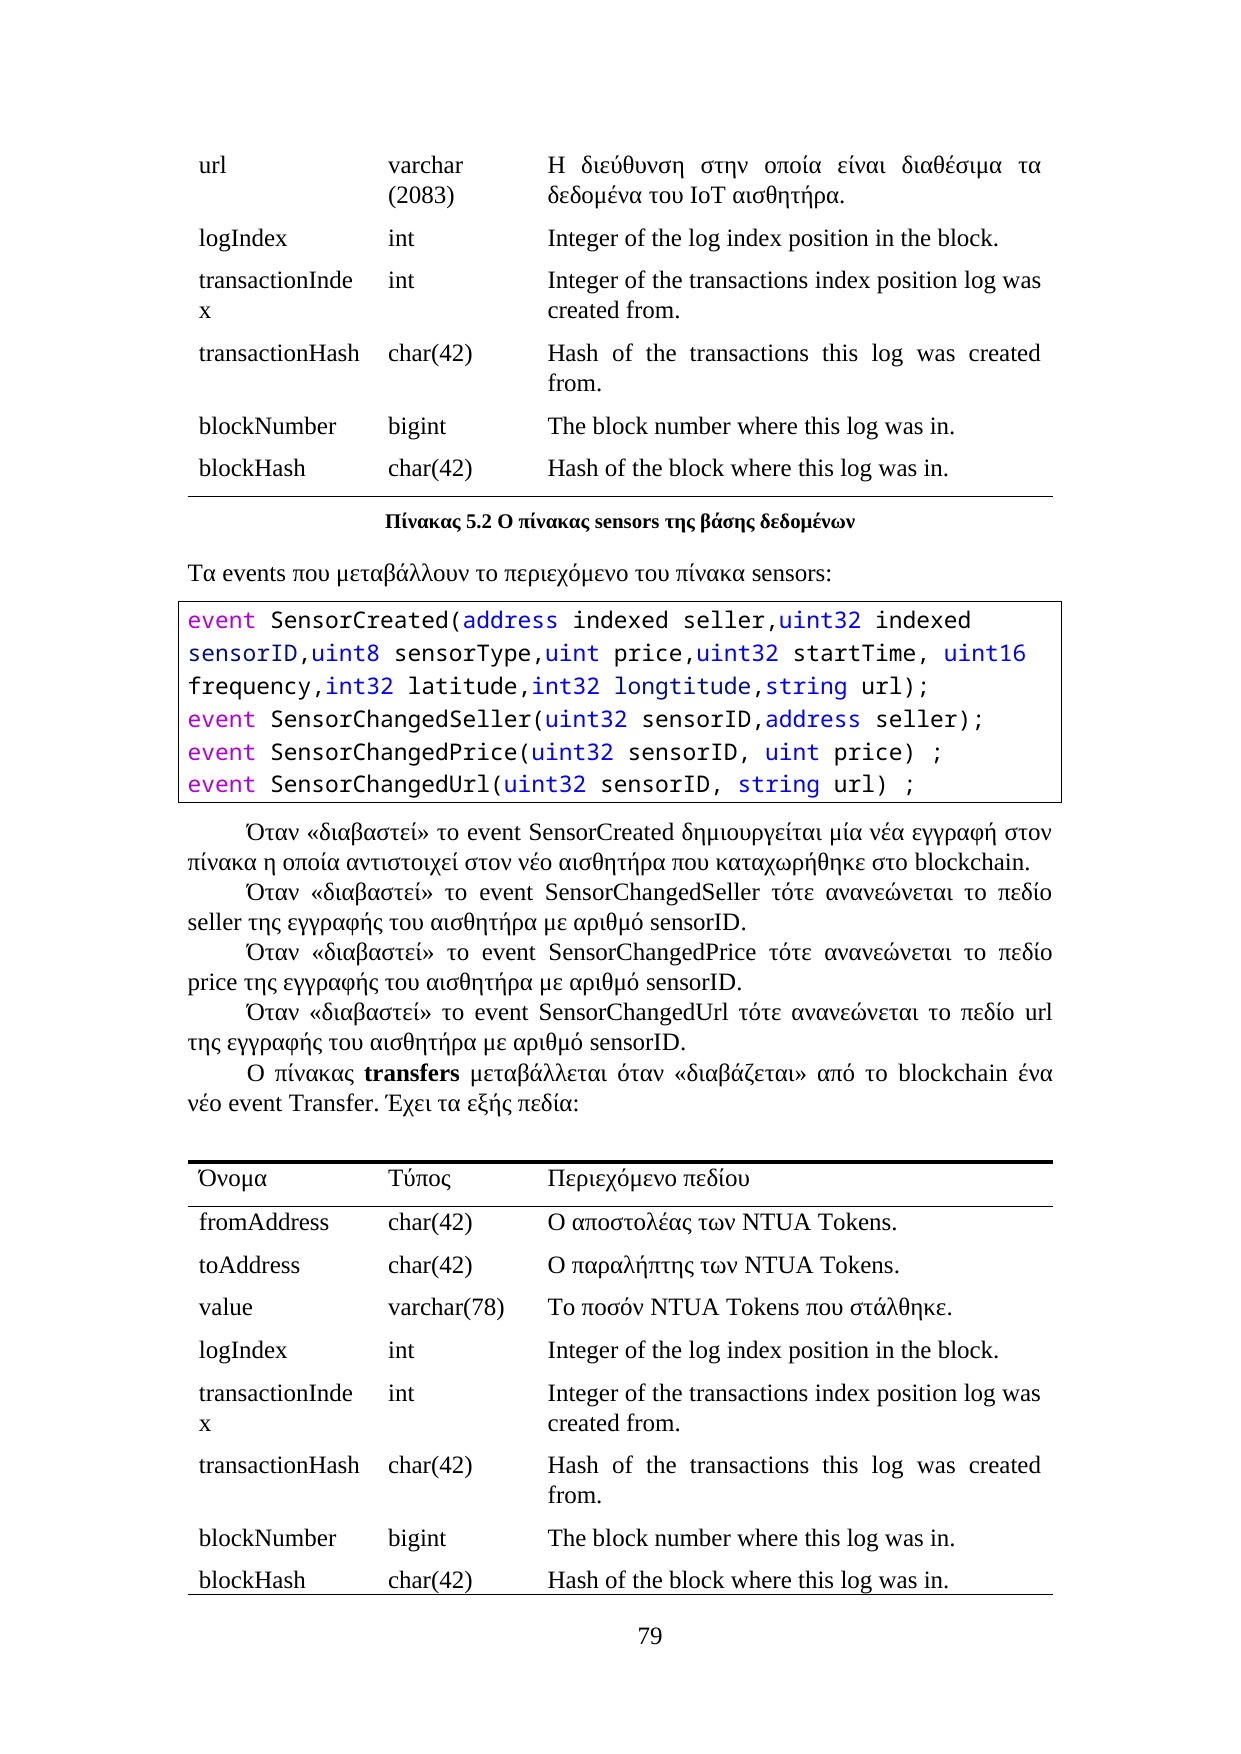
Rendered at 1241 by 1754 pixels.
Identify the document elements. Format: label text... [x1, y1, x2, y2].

table_cell transactionIndex [188, 265, 377, 338]
table_cell char(42) [377, 1450, 536, 1523]
text Ο πίνακας transfers μεταβάλλεται όταν «διαβάζεται» από το blockchain ένα νέο event Transfer. Έχει τα εξής πεδία: [187, 1058, 1053, 1116]
table_cell blockHash [188, 1566, 377, 1594]
table_cell bigint [377, 1523, 536, 1566]
text Τα events που μεταβάλλουν το περιεχόμενο του πίνακα sensors: [187, 558, 1053, 587]
table_cell Integer of the transactions index position log was created from. [536, 265, 1053, 338]
text event SensorChangedSeller(uint32 sensorID,address seller); [179, 699, 1061, 732]
table_cell Integer of the log index position in the block. [536, 223, 1053, 265]
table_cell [536, 1566, 1053, 1594]
text event SensorChangedPrice(uint32 sensorID, uint price) ; [179, 732, 1061, 765]
table_cell blockHash [188, 453, 377, 496]
table_cell transactionHash [188, 1450, 377, 1523]
table_cell Ο αποστολέας των NTUA Tokens. [536, 1207, 1053, 1250]
text event SensorChangedUrl(uint32 sensorID, string url) ; [179, 765, 1061, 802]
table_cell transactionIndex [188, 1378, 377, 1450]
table_cell fromAddress [188, 1207, 377, 1250]
table_cell blockNumber [188, 411, 377, 453]
table_cell int [377, 223, 536, 265]
table_header Περιεχόμενο πεδίου [536, 1164, 1053, 1206]
table_cell url [188, 150, 377, 223]
table_cell The block number where this log was in. [536, 411, 1053, 453]
text Όταν «διαβαστεί» το event SensorChangedUrl τότε ανανεώνεται το πεδίο url της εγγραφής του αισθητήρα με αριθμό sensorID. [187, 997, 1053, 1056]
table_cell toAddress [188, 1250, 377, 1292]
table_cell Hash of the block where this log was in. [536, 453, 1053, 496]
table_cell int [377, 265, 536, 338]
text Όταν «διαβαστεί» το event SensorCreated δημιουργείται μία νέα εγγραφή στον πίνακα η οποία αντιστοιχεί στον νέο αισθητήρα που καταχωρήθηκε στο blockchain. [187, 817, 1053, 876]
table_cell char(42) [377, 453, 536, 496]
table_cell Ο παραλήπτης των NTUA Tokens. [536, 1250, 1053, 1292]
table_cell int [377, 1378, 536, 1450]
table_cell The block number where this log was in. [536, 1523, 1053, 1566]
table_cell char(42) [377, 1566, 536, 1594]
table_cell Το ποσόν NTUA Tokens που στάλθηκε. [536, 1293, 1053, 1335]
table_cell Integer of the log index position in the block. [536, 1335, 1053, 1378]
table_header Τύπος [377, 1164, 536, 1206]
table_cell varchar(78) [377, 1293, 536, 1335]
table_cell Integer of the transactions index position log was created from. [536, 1378, 1053, 1450]
text Όταν «διαβαστεί» το event SensorChangedPrice τότε ανανεώνεται το πεδίο price της εγγραφής του αισθητήρα με αριθμό sensorID. [187, 937, 1053, 996]
table_cell value [188, 1293, 377, 1335]
table_cell Hash of the transactions this log was created from. [536, 338, 1053, 411]
table_cell logIndex [188, 223, 377, 265]
table_cell char(42) [377, 338, 536, 411]
table_cell bigint [377, 411, 536, 453]
table_cell varchar (2083) [377, 150, 536, 223]
table_cell transactionHash [188, 338, 377, 411]
text event SensorCreated(address indexed seller,uint32 indexed sensorID,uint8 sensorType,uint price,uint32 startTime, uint16 frequency,int32 latitude,int32 longtitude,string url); [179, 602, 1061, 699]
table_cell logIndex [188, 1335, 377, 1378]
table_header Όνομα [188, 1164, 377, 1206]
table_cell blockNumber [188, 1523, 377, 1566]
text Όταν «διαβαστεί» το event SensorChangedSeller τότε ανανεώνεται το πεδίο seller της εγγραφής του αισθητήρα με αριθμό sensorID. [187, 877, 1053, 936]
table_cell char(42) [377, 1250, 536, 1292]
text Πίνακας 5.2 Ο πίνακας sensors της βάσης δεδομένων [187, 509, 1053, 533]
table_cell char(42) [377, 1207, 536, 1250]
table_cell Η διεύθυνση στην οποία είναι διαθέσιμα τα δεδομένα του IoT αισθητήρα. [536, 150, 1053, 223]
table_cell Hash of the transactions this log was created from. [536, 1450, 1053, 1523]
table_cell int [377, 1335, 536, 1378]
